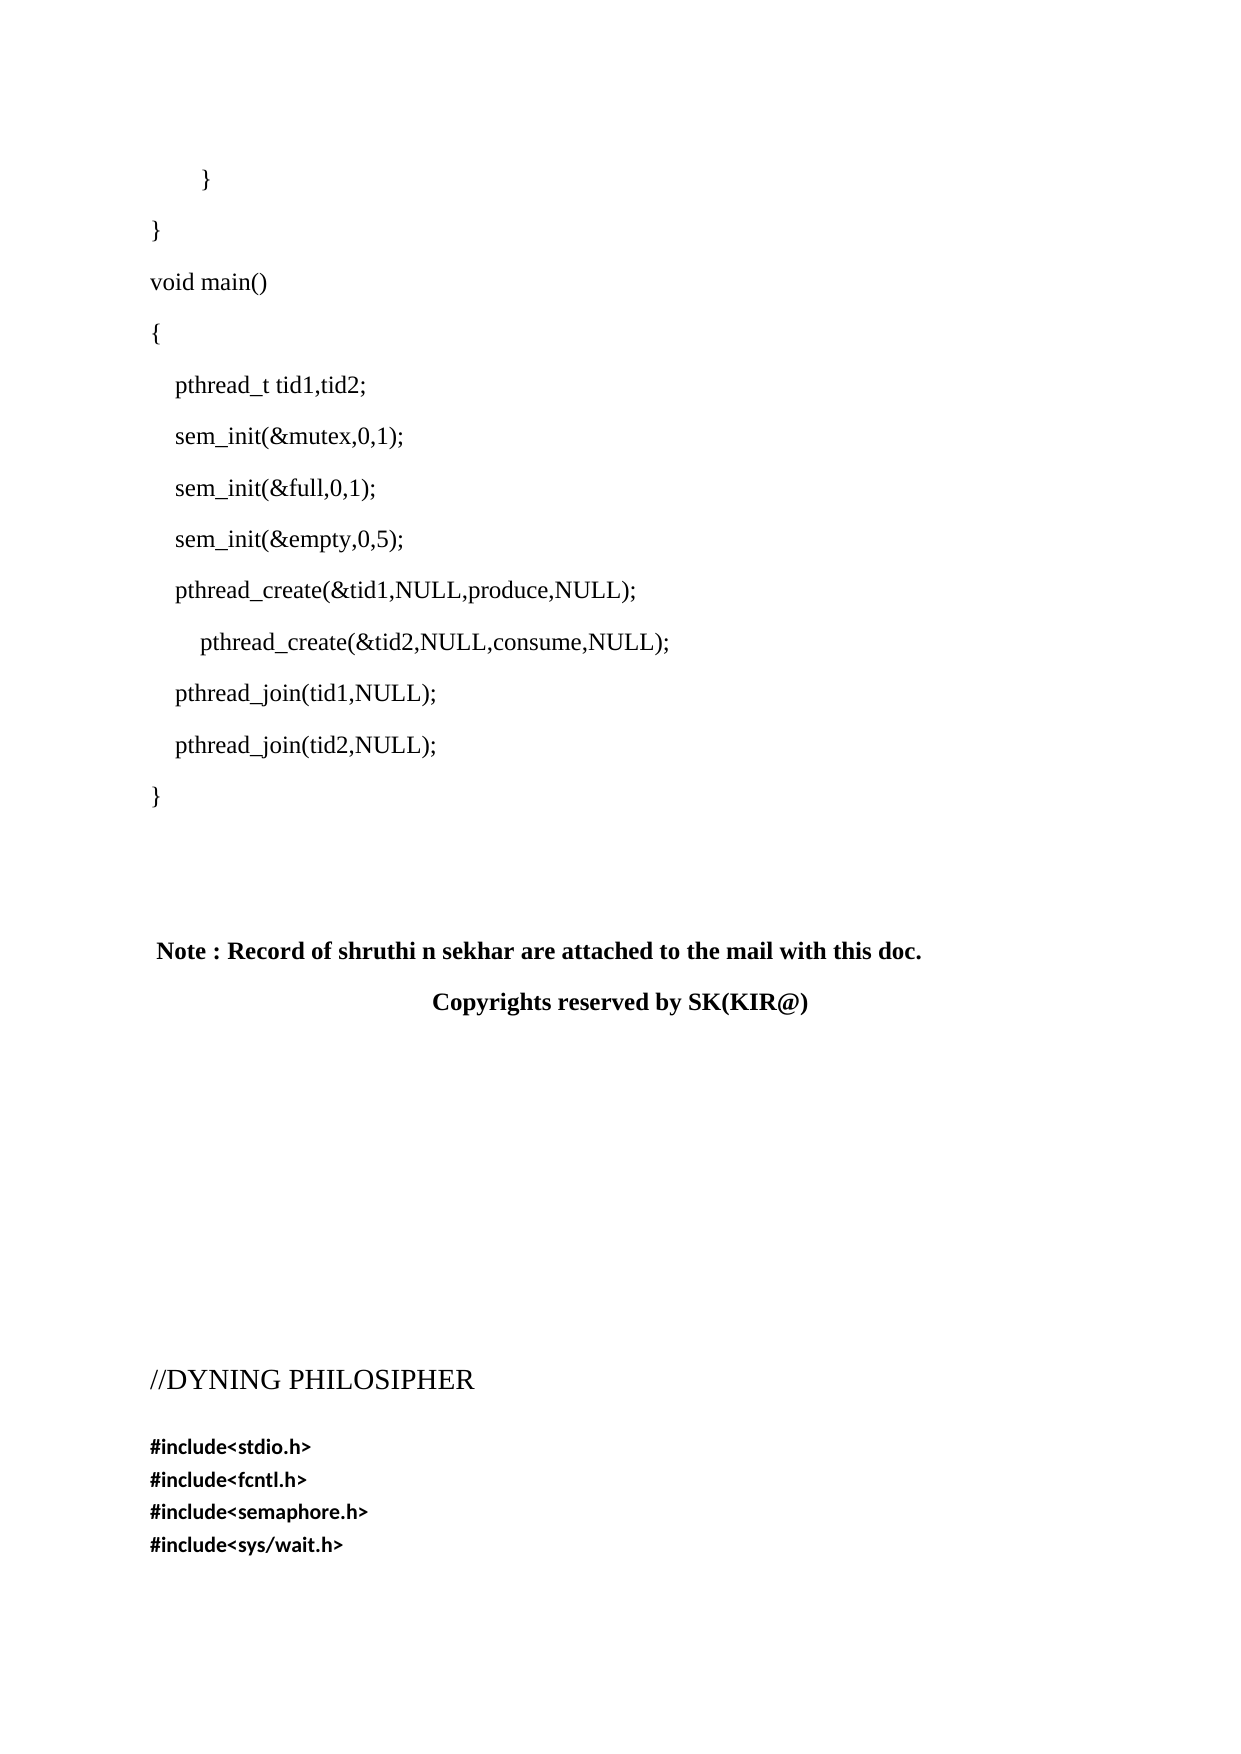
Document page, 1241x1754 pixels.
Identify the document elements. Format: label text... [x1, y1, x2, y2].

text } [150, 162, 1090, 194]
text } [150, 213, 1090, 246]
text //DYNING PHILOSIPHER [150, 1346, 1090, 1411]
text sem_init(&empty,0,5); [150, 522, 1090, 555]
text } [150, 779, 1090, 812]
text Note : Record of shruthi n sekhar are attached to the mail with this doc. [150, 934, 1090, 966]
text pthread_t tid1,tid2; [150, 368, 1090, 400]
text pthread_create(&tid1,NULL,produce,NULL); [150, 574, 1090, 606]
text pthread_join(tid1,NULL); [150, 677, 1090, 709]
text sem_init(&mutex,0,1); [150, 419, 1090, 452]
text pthread_join(tid2,NULL); [150, 728, 1090, 761]
text sem_init(&full,0,1); [150, 471, 1090, 503]
text { [150, 316, 1090, 349]
text #include<sys/wait.h> [150, 1528, 1090, 1560]
text #include<semaphore.h> [150, 1495, 1090, 1528]
text #include<fcntl.h> [150, 1463, 1090, 1495]
text Copyrights reserved by SK(KIR@) [150, 985, 1090, 1018]
text void main() [150, 265, 1090, 297]
text #include<stdio.h> [150, 1430, 1090, 1463]
text pthread_create(&tid2,NULL,consume,NULL); [150, 625, 1090, 658]
